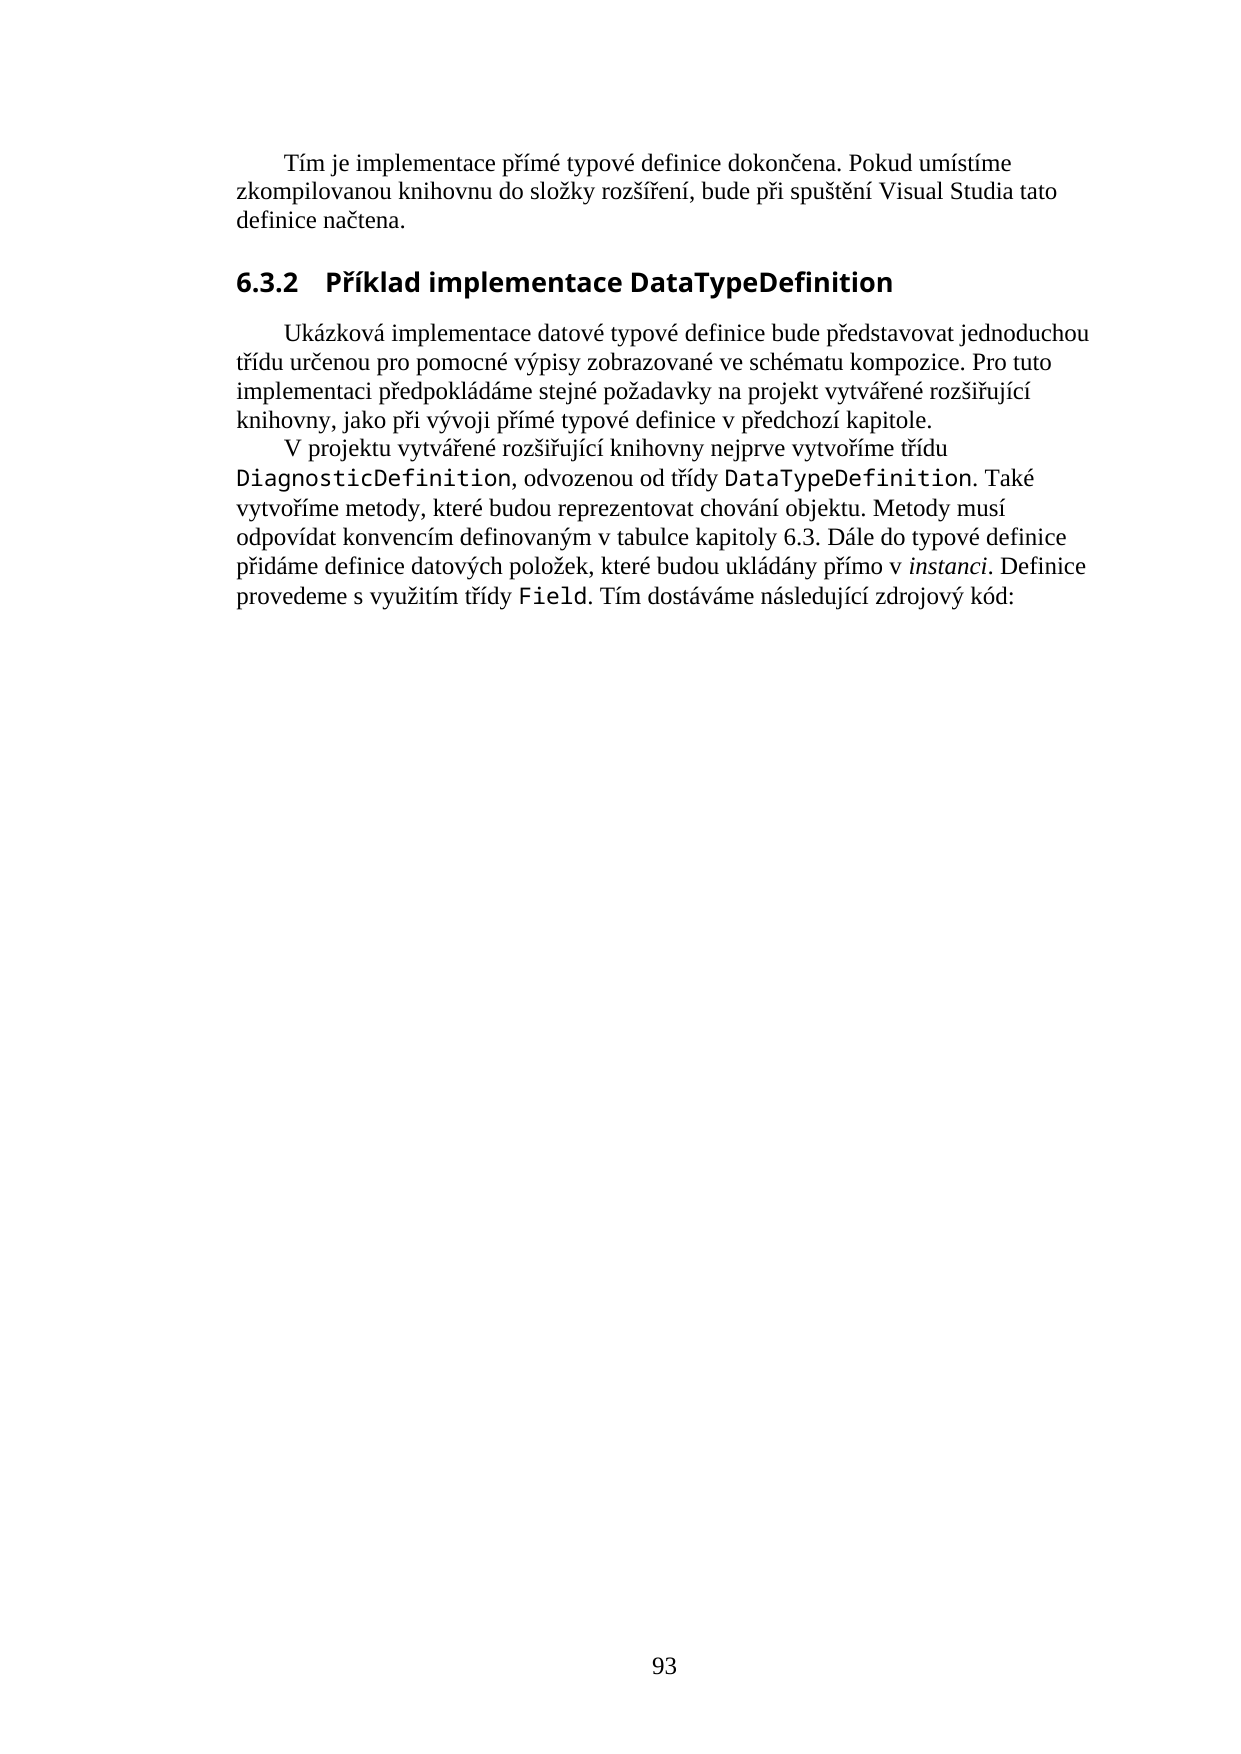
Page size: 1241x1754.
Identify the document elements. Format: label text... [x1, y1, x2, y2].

subtitle Příklad implementace DataTypeDefinition [236, 263, 1092, 300]
text Tím je implementace přímé typové definice dokončena. Pokud umístíme zkompilovanou knihovnu do složky rozšíření, bude při spuštění Visual Studia tato definice načtena. [236, 148, 1092, 234]
text Ukázková implementace datové typové definice bude představovat jednoduchou třídu určenou pro pomocné výpisy zobrazované ve schématu kompozice. Pro tuto implementaci předpokládáme stejné požadavky na projekt vytvářené rozšiřující knihovny, jako při vývoji přímé typové definice v předchozí kapitole. [236, 318, 1092, 433]
text V projektu vytvářené rozšiřující knihovny nejprve vytvoříme třídu DiagnosticDefinition, odvozenou od třídy DataTypeDefinition. Také vytvoříme metody, které budou reprezentovat chování objektu. Metody musí odpovídat konvencím definovaným v tabulce kapitoly 6.3. Dále do typové definice přidáme definice datových položek, které budou ukládány přímo v instanci. Definice provedeme s využitím třídy Field. Tím dostáváme následující zdrojový kód: [236, 433, 1092, 611]
